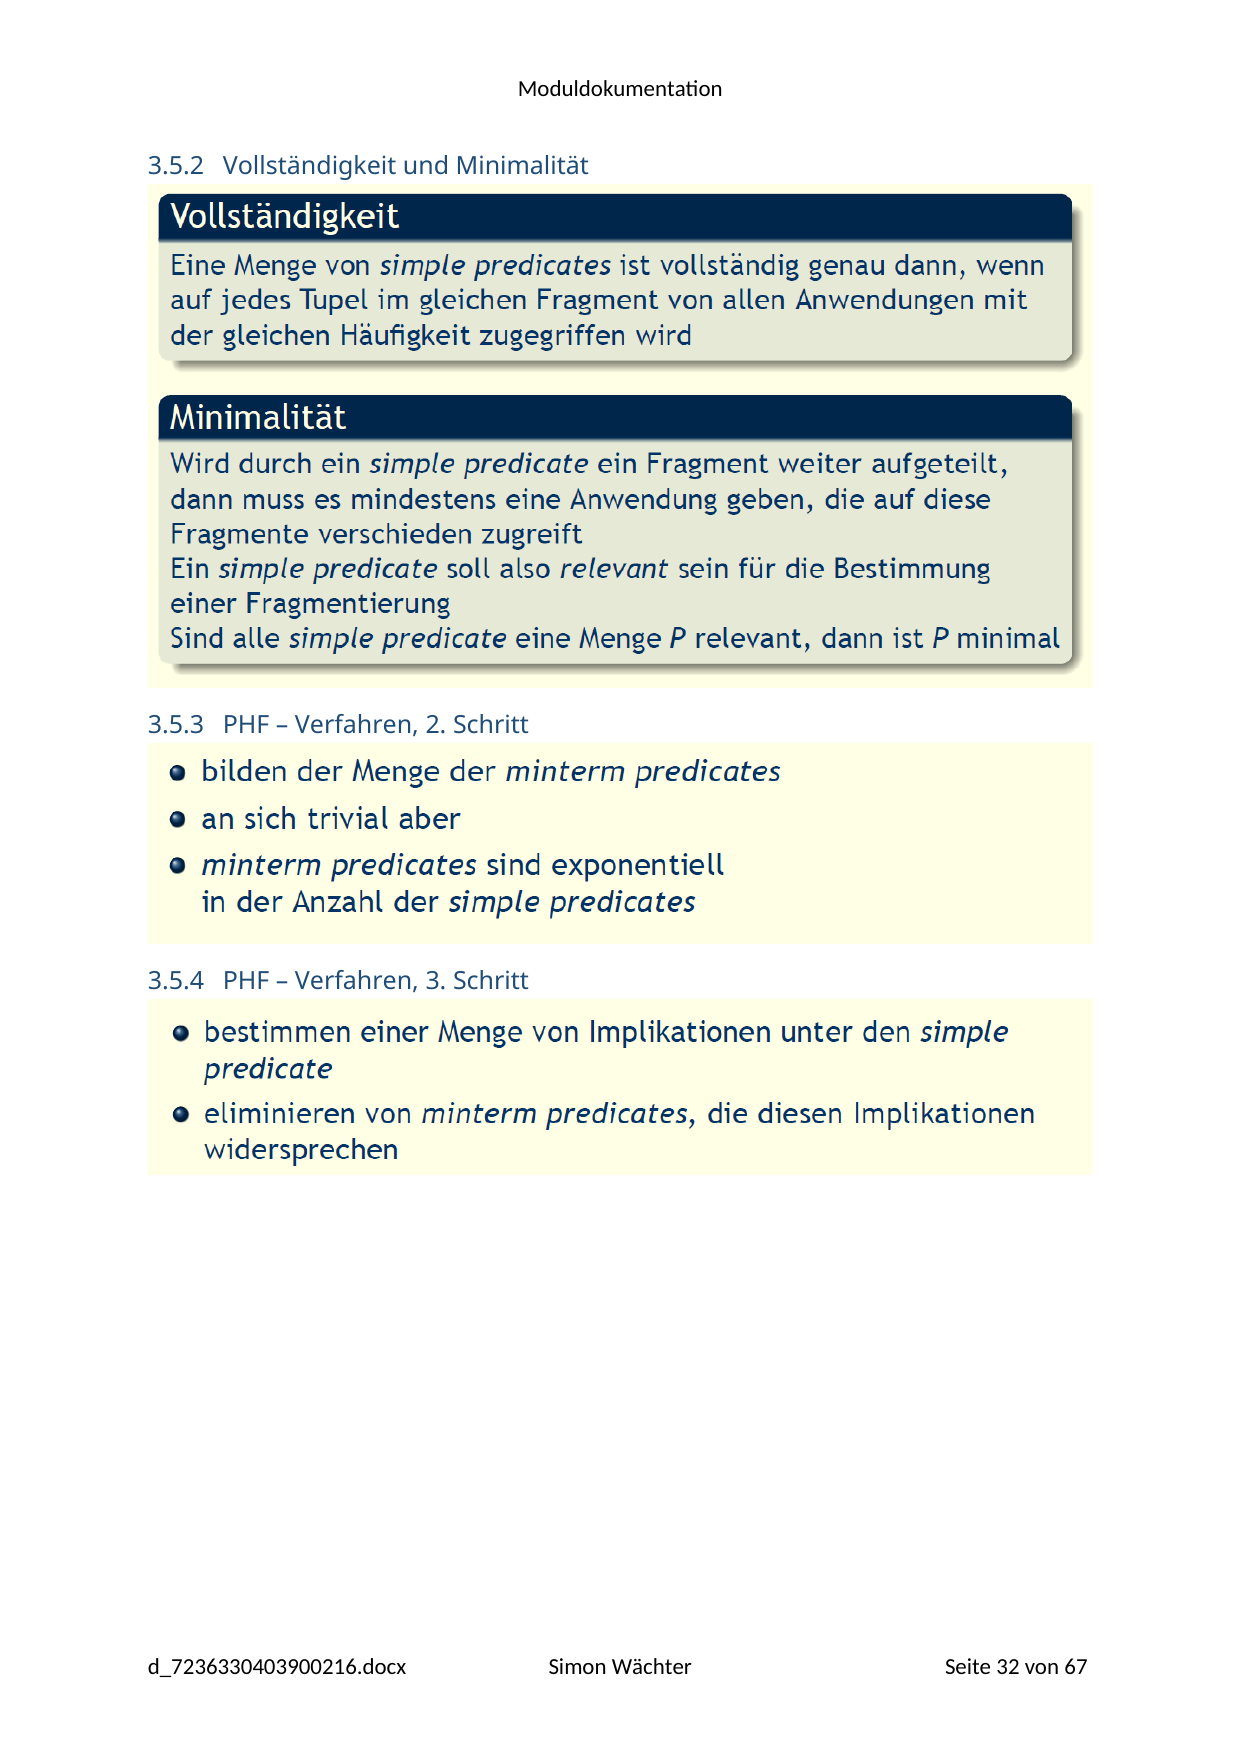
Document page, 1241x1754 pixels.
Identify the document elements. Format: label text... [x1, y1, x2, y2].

picture [147, 184, 1093, 688]
subtitle PHF – Verfahren, 3. Schritt [148, 963, 1093, 997]
picture [147, 999, 1093, 1175]
subtitle PHF – Verfahren, 2. Schritt [148, 706, 1093, 741]
picture [147, 743, 1093, 944]
subtitle Vollständigkeit und Minimalität [148, 148, 1093, 182]
